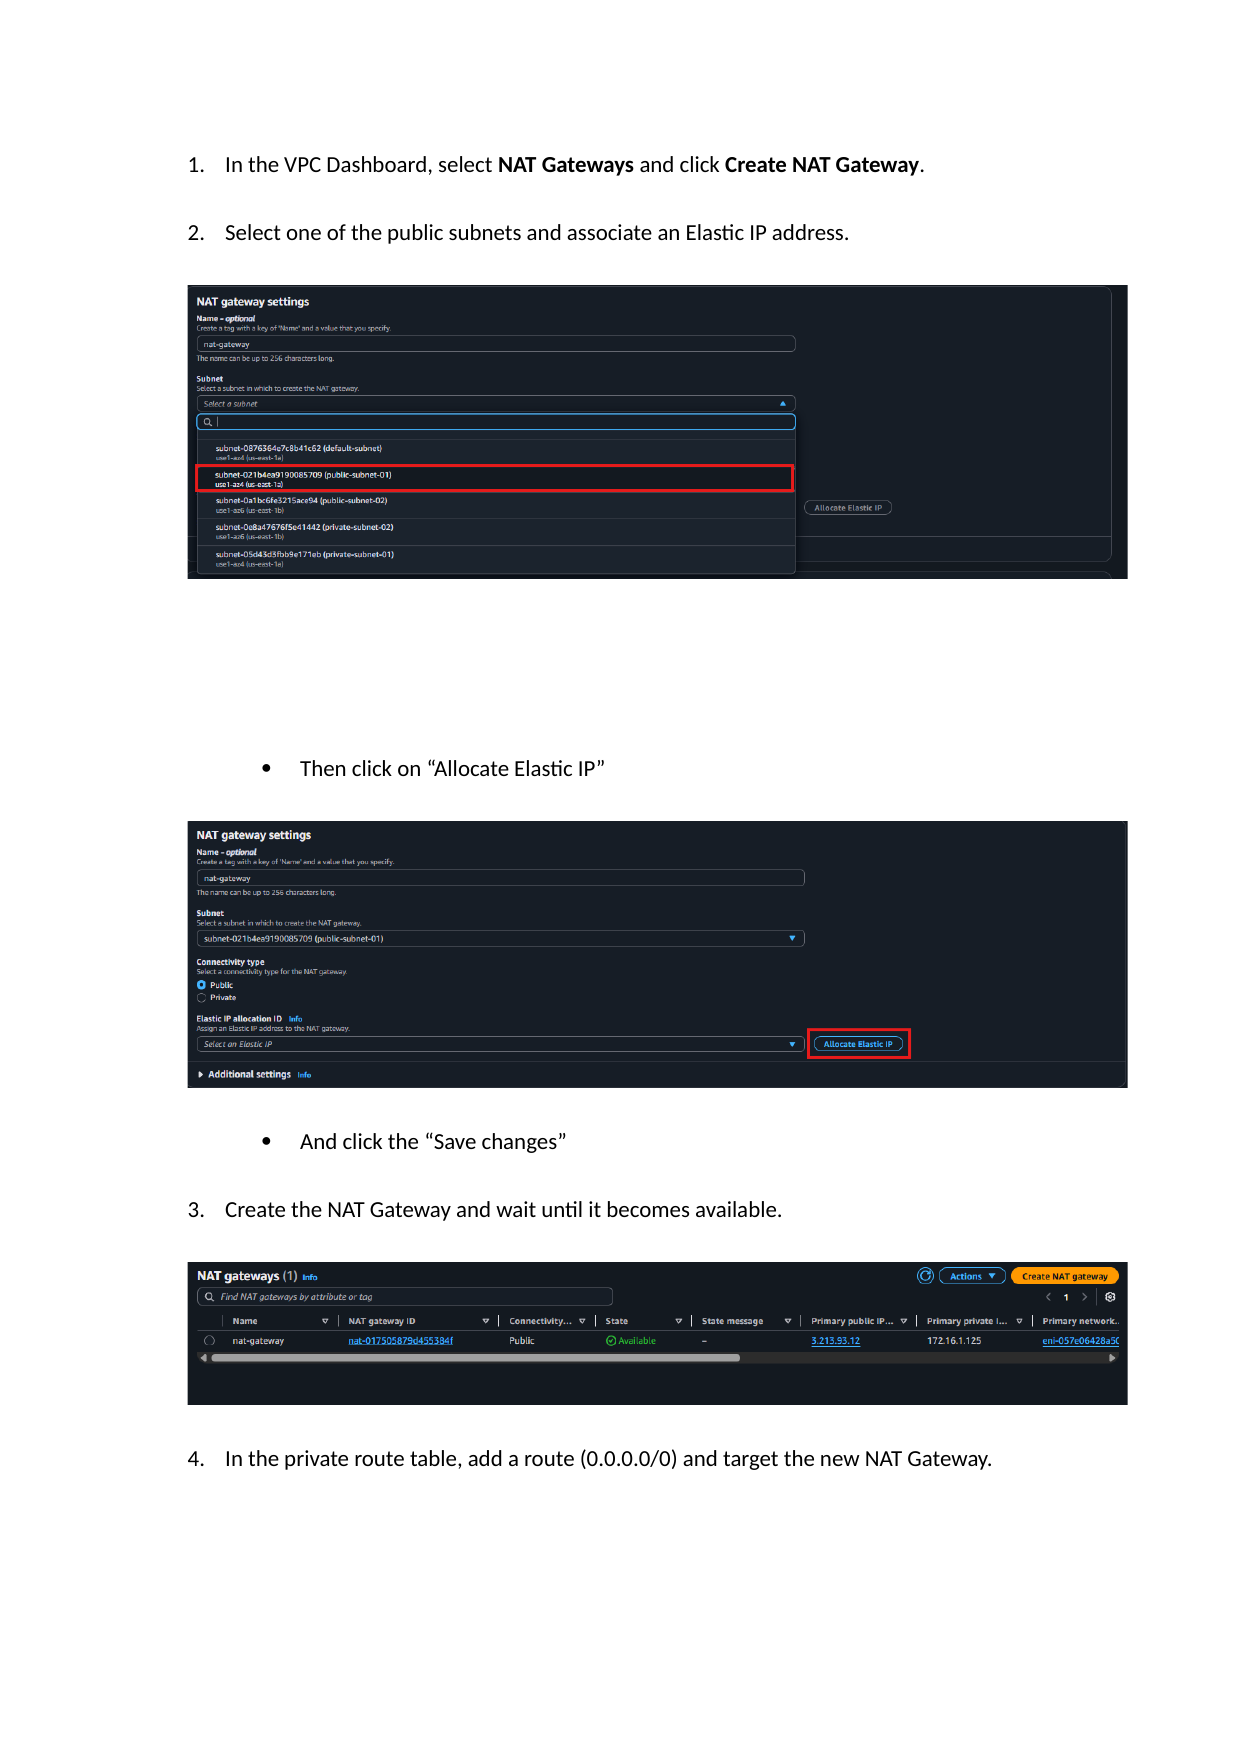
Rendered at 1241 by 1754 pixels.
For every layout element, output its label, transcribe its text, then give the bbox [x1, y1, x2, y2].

picture [187, 1262, 1128, 1405]
list Then click on “Allocate Elastic IP” [262, 754, 1090, 782]
list In the VPC Dashboard, select NAT Gateways and click Create NAT Gateway. [187, 150, 1090, 178]
list In the private route table, add a route (0.0.0.0/0) and target the new NAT Gateway. [187, 1444, 1090, 1472]
picture [187, 285, 1128, 579]
picture [187, 821, 1128, 1088]
list Create the NAT Gateway and wait until it becomes available. [187, 1195, 1090, 1223]
list And click the “Save changes” [262, 1127, 1090, 1156]
list Select one of the public subnets and associate an Elastic IP address. [187, 218, 1090, 246]
